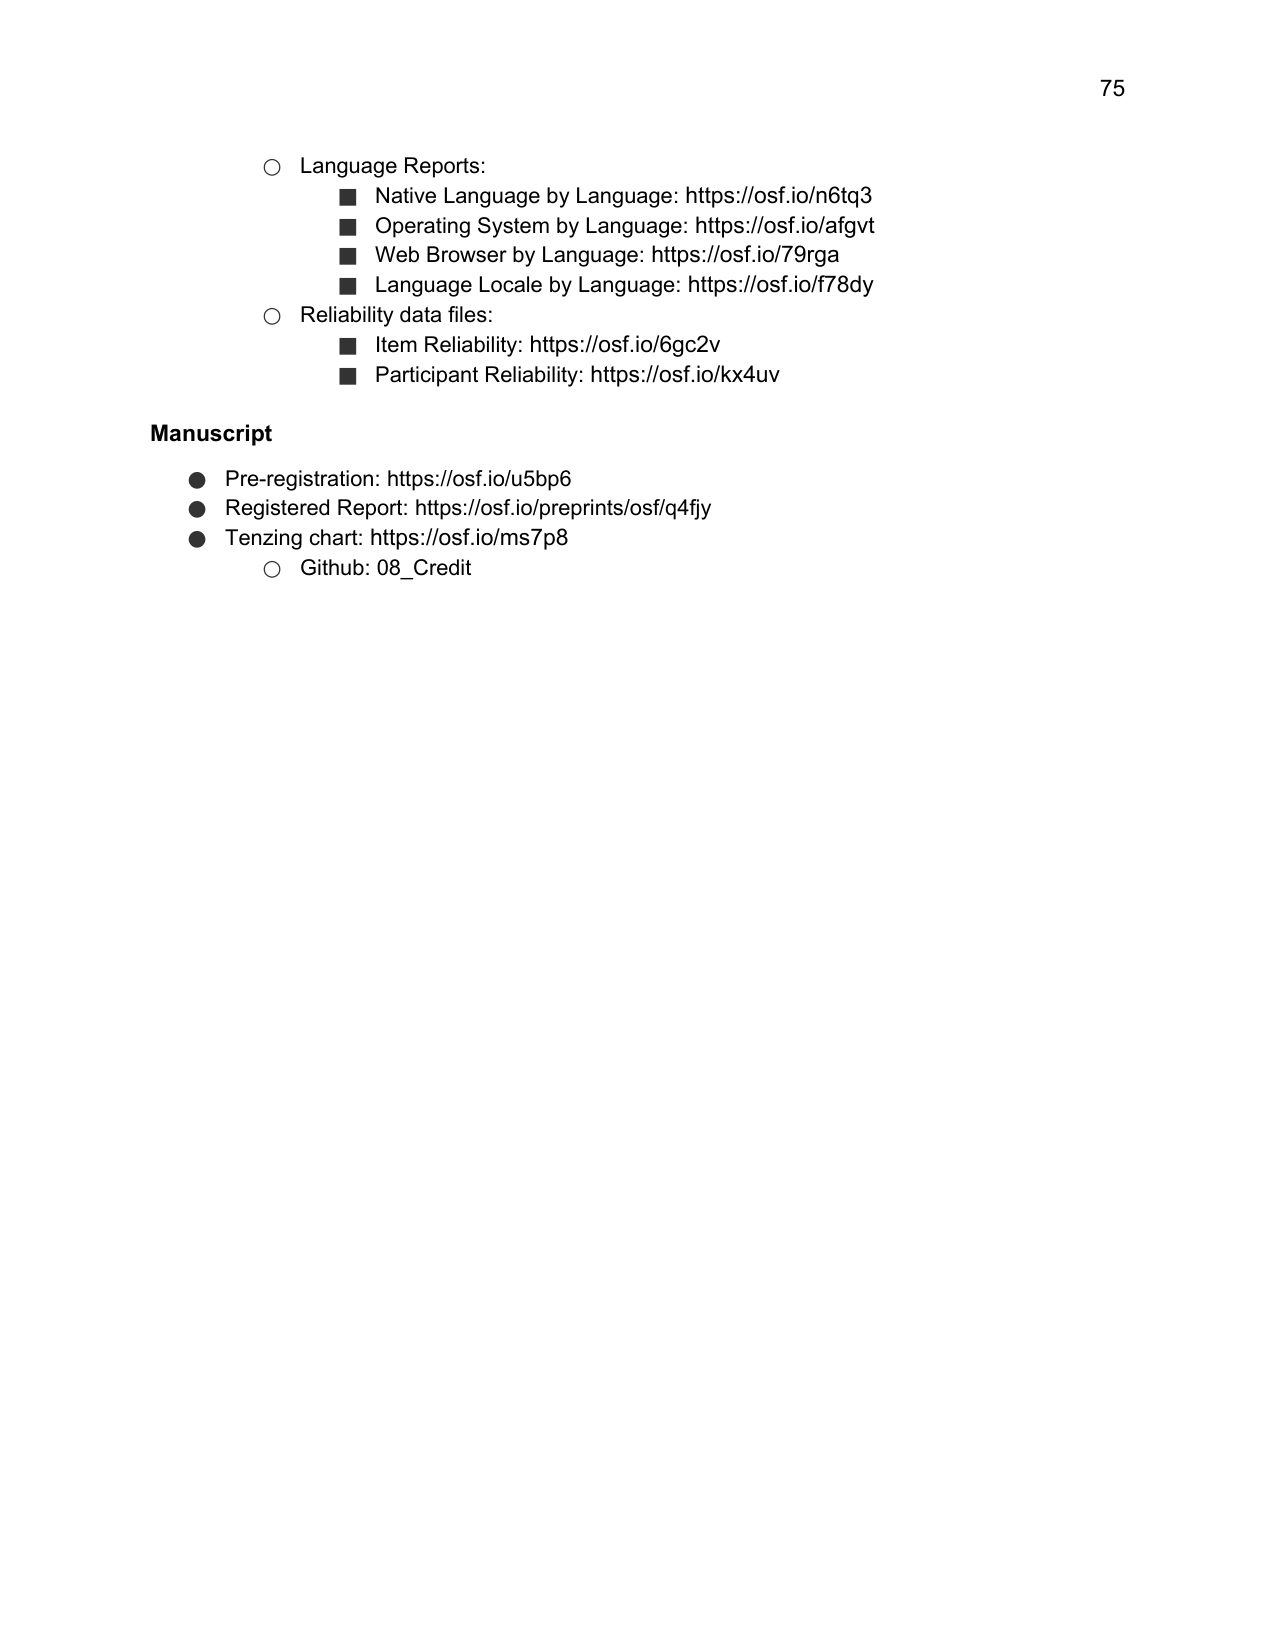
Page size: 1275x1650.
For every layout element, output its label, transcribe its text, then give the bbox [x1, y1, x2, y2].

list Participant Reliability: https://osf.io/kx4uv [337, 358, 1125, 388]
list Web Browser by Language: https://osf.io/79rga [337, 239, 1125, 269]
text Manuscript [150, 419, 1125, 446]
list Tenzing chart: https://osf.io/ms7p8 [187, 522, 1125, 552]
list Operating System by Language: https://osf.io/afgvt [337, 209, 1125, 239]
list Pre-registration: https://osf.io/u5bp6 [187, 463, 1125, 492]
list Item Reliability: https://osf.io/6gc2v [337, 329, 1125, 358]
list Reliability data files: [262, 299, 1125, 329]
list Registered Report: https://osf.io/preprints/osf/q4fjy [187, 492, 1125, 522]
list Native Language by Language: https://osf.io/n6tq3 [337, 180, 1125, 209]
list Github: 08_Credit [262, 552, 1125, 582]
list Language Locale by Language: https://osf.io/f78dy [337, 269, 1125, 299]
list Language Reports: [262, 150, 1125, 180]
